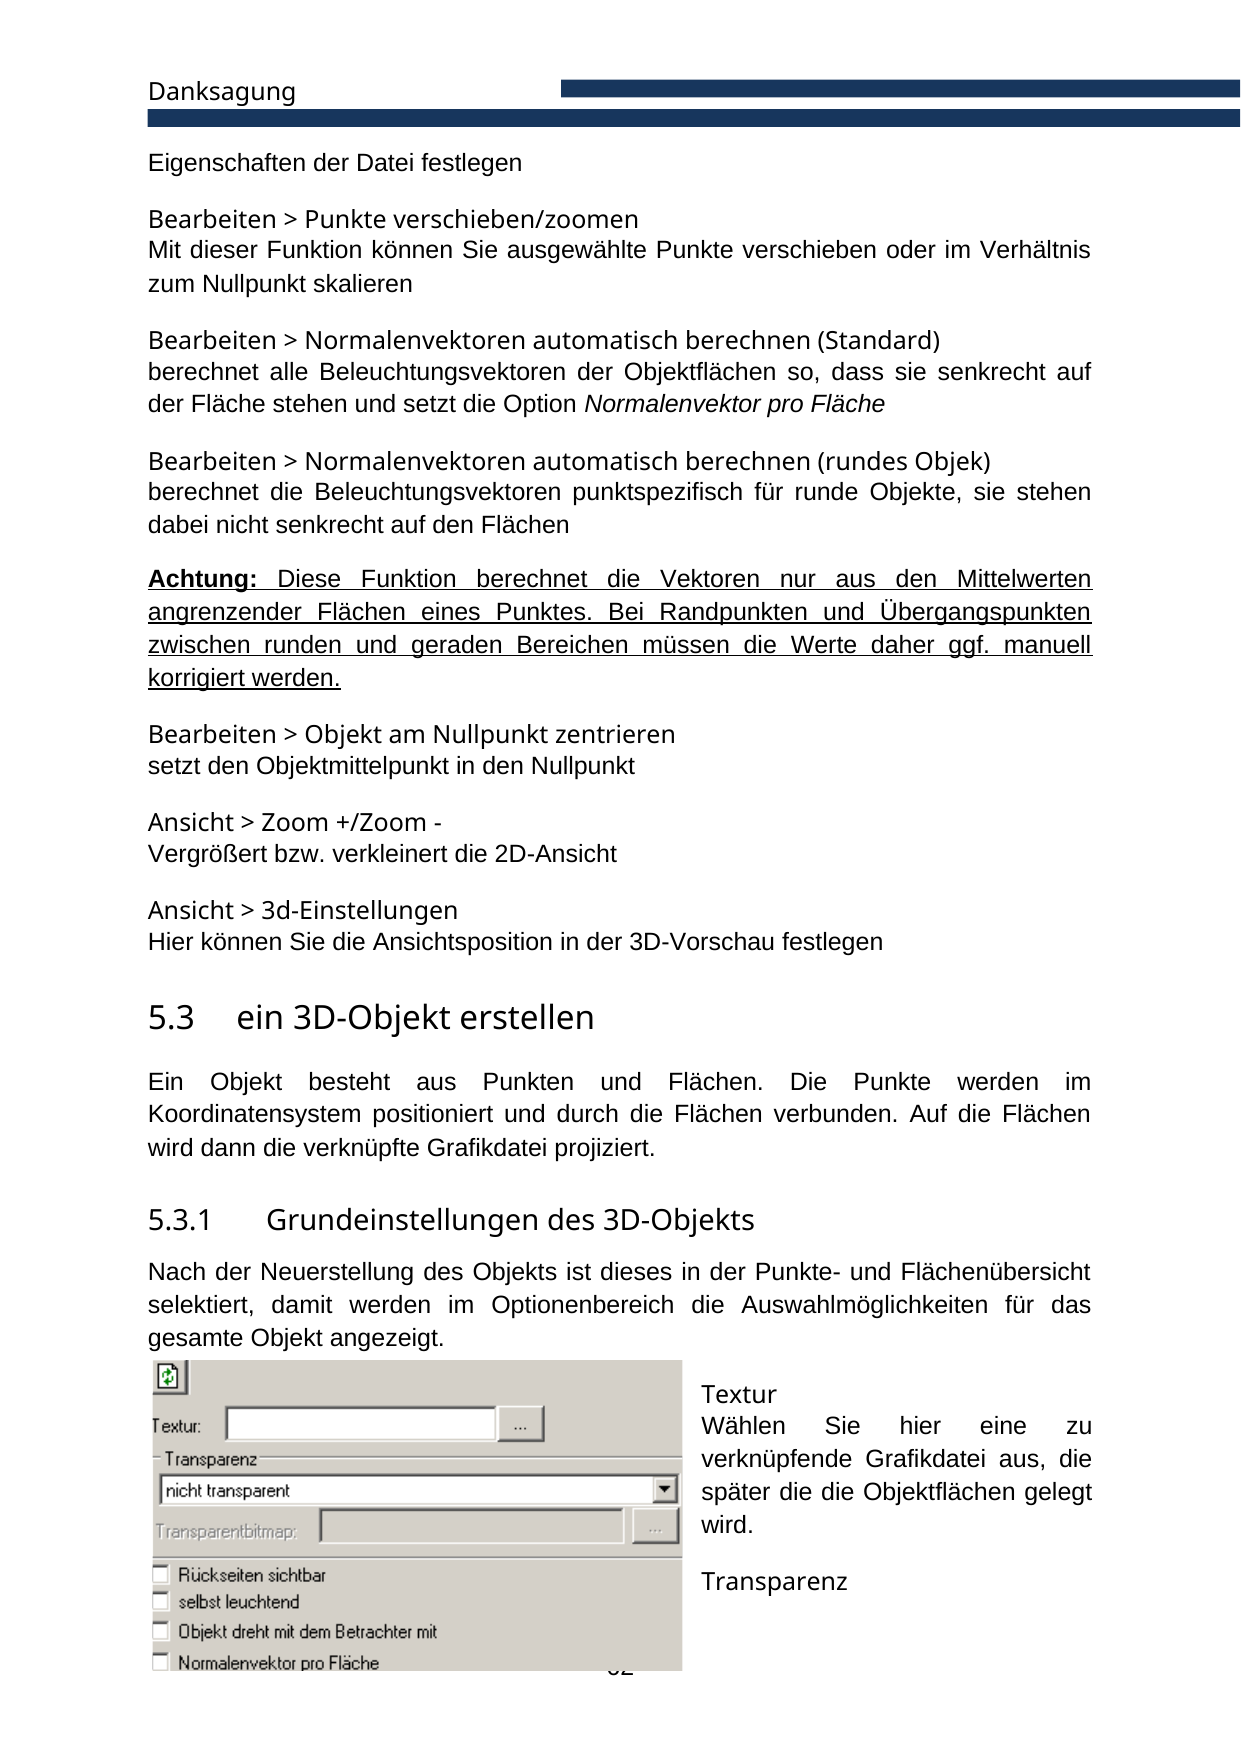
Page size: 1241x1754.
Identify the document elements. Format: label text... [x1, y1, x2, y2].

text berechnet alle Beleuchtungsvektoren der Objektflächen so, dass sie senkrecht auf der Fläche stehen und setzt die Option Normalenvektor pro Fläche [148, 356, 1093, 418]
text Bearbeiten > Normalenvektoren automatisch berechnen (Standard) [148, 322, 1093, 356]
subtitle ein 3D-Objekt erstellen [148, 993, 1093, 1039]
text berechnet die Beleuchtungsvektoren punktspezifisch für runde Objekte, sie stehen dabei nicht senkrecht auf den Flächen [148, 477, 1093, 539]
text Nach der Neuerstellung des Objekts ist dieses in der Punkte- und Flächenübersicht selektiert, damit werden im Optionenbereich die Auswahlmöglichkeiten für das gesamte Objekt angezeigt. [148, 1257, 1093, 1352]
text Mit dieser Funktion können Sie ausgewählte Punkte verschieben oder im Verhältnis zum Nullpunkt skalieren [148, 236, 1093, 297]
text Vergrößert bzw. verkleinert die 2D-Ansicht [148, 839, 1093, 868]
subtitle Grundeinstellungen des 3D-Objekts [148, 1199, 1093, 1238]
text Ein Objekt besteht aus Punkten und Flächen. Die Punkte werden im Koordinatensystem positioniert und durch die Flächen verbunden. Auf die Flächen wird dann die verknüpfte Grafikdatei projiziert. [148, 1066, 1093, 1161]
text Bearbeiten > Normalenvektoren automatisch berechnen (rundes Objek) [148, 443, 1093, 477]
text Transparenz [682, 1564, 1093, 1598]
text Ansicht > 3d-Einstellungen [148, 893, 1093, 927]
text Achtung: Diese Funktion berechnet die Vektoren nur aus den Mittelwerten angrenzender Flächen eines Punktes. Bei Randpunkten und Übergangspunkten zwischen runden und geraden Bereichen müssen die Werte daher ggf. manuell korrigiert werden. [148, 590, 1093, 655]
text Textur [682, 1377, 1093, 1411]
text Achtung: Diese Funktion berechnet die Vektoren nur aus den Mittelwerten angrenzender Flächen eines Punktes. Bei Randpunkten und Übergangspunkten zwischen runden und geraden Bereichen müssen die Werte daher ggf. manuell korrigiert werden. [148, 564, 1093, 589]
text Eigenschaften der Datei festlegen [148, 148, 1093, 176]
text Wählen Sie hier eine zu verknüpfende Grafikdatei aus, die später die die Objektflächen gelegt wird. [682, 1411, 1093, 1539]
text Achtung: Diese Funktion berechnet die Vektoren nur aus den Mittelwerten angrenzender Flächen eines Punktes. Bei Randpunkten und Übergangspunkten zwischen runden und geraden Bereichen müssen die Werte daher ggf. manuell korrigiert werden. [148, 656, 1093, 692]
picture [151, 1360, 682, 1669]
text Bearbeiten > Objekt am Nullpunkt zentrieren [148, 717, 1093, 751]
text setzt den Objektmittelpunkt in den Nullpunkt [148, 751, 1093, 780]
text Ansicht > Zoom +/Zoom - [148, 805, 1093, 839]
text Hier können Sie die Ansichtsposition in der 3D-Vorschau festlegen [148, 927, 1093, 956]
text Bearbeiten > Punkte verschieben/zoomen [148, 201, 1093, 236]
